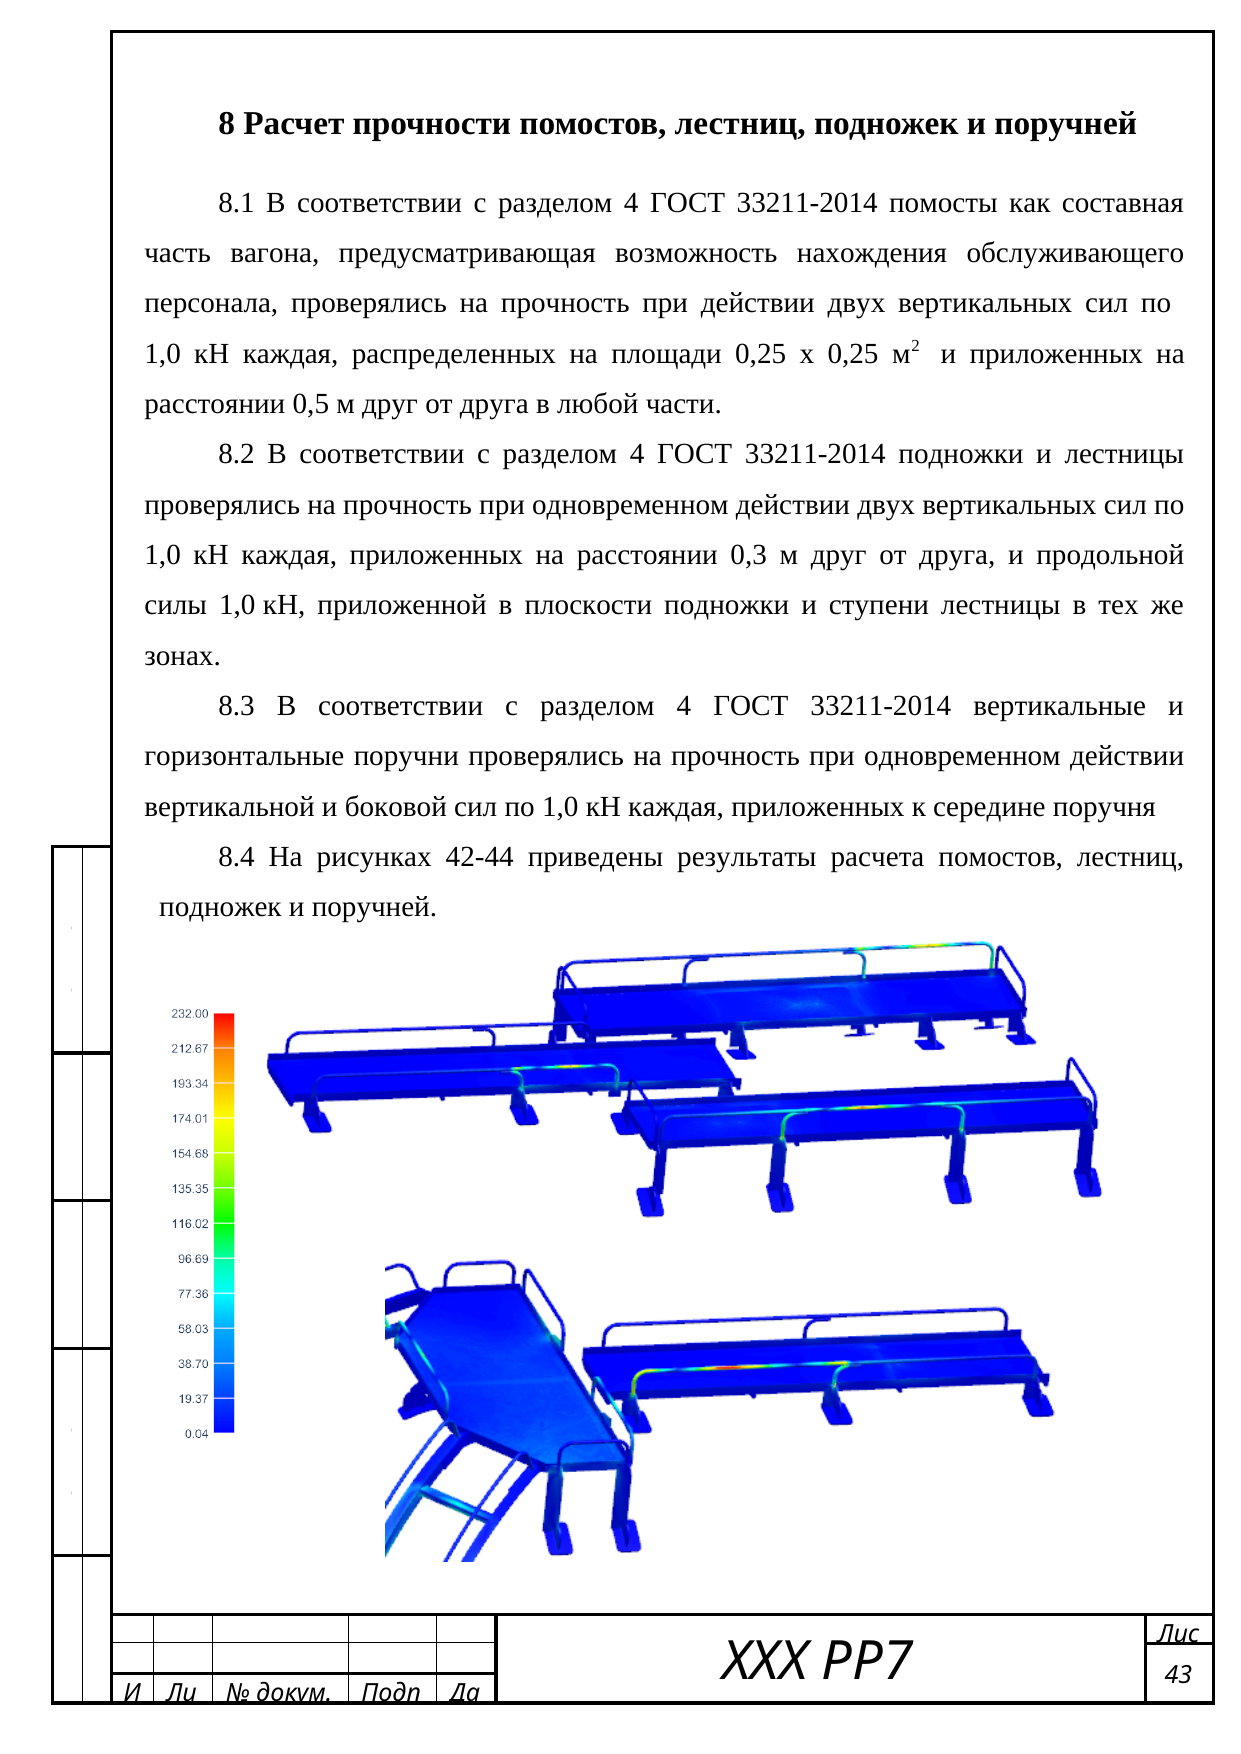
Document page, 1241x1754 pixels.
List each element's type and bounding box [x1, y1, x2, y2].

table_header [133, 103, 1196, 1595]
picture [255, 939, 1111, 1226]
picture [168, 1003, 237, 1435]
picture [385, 1242, 1056, 1562]
